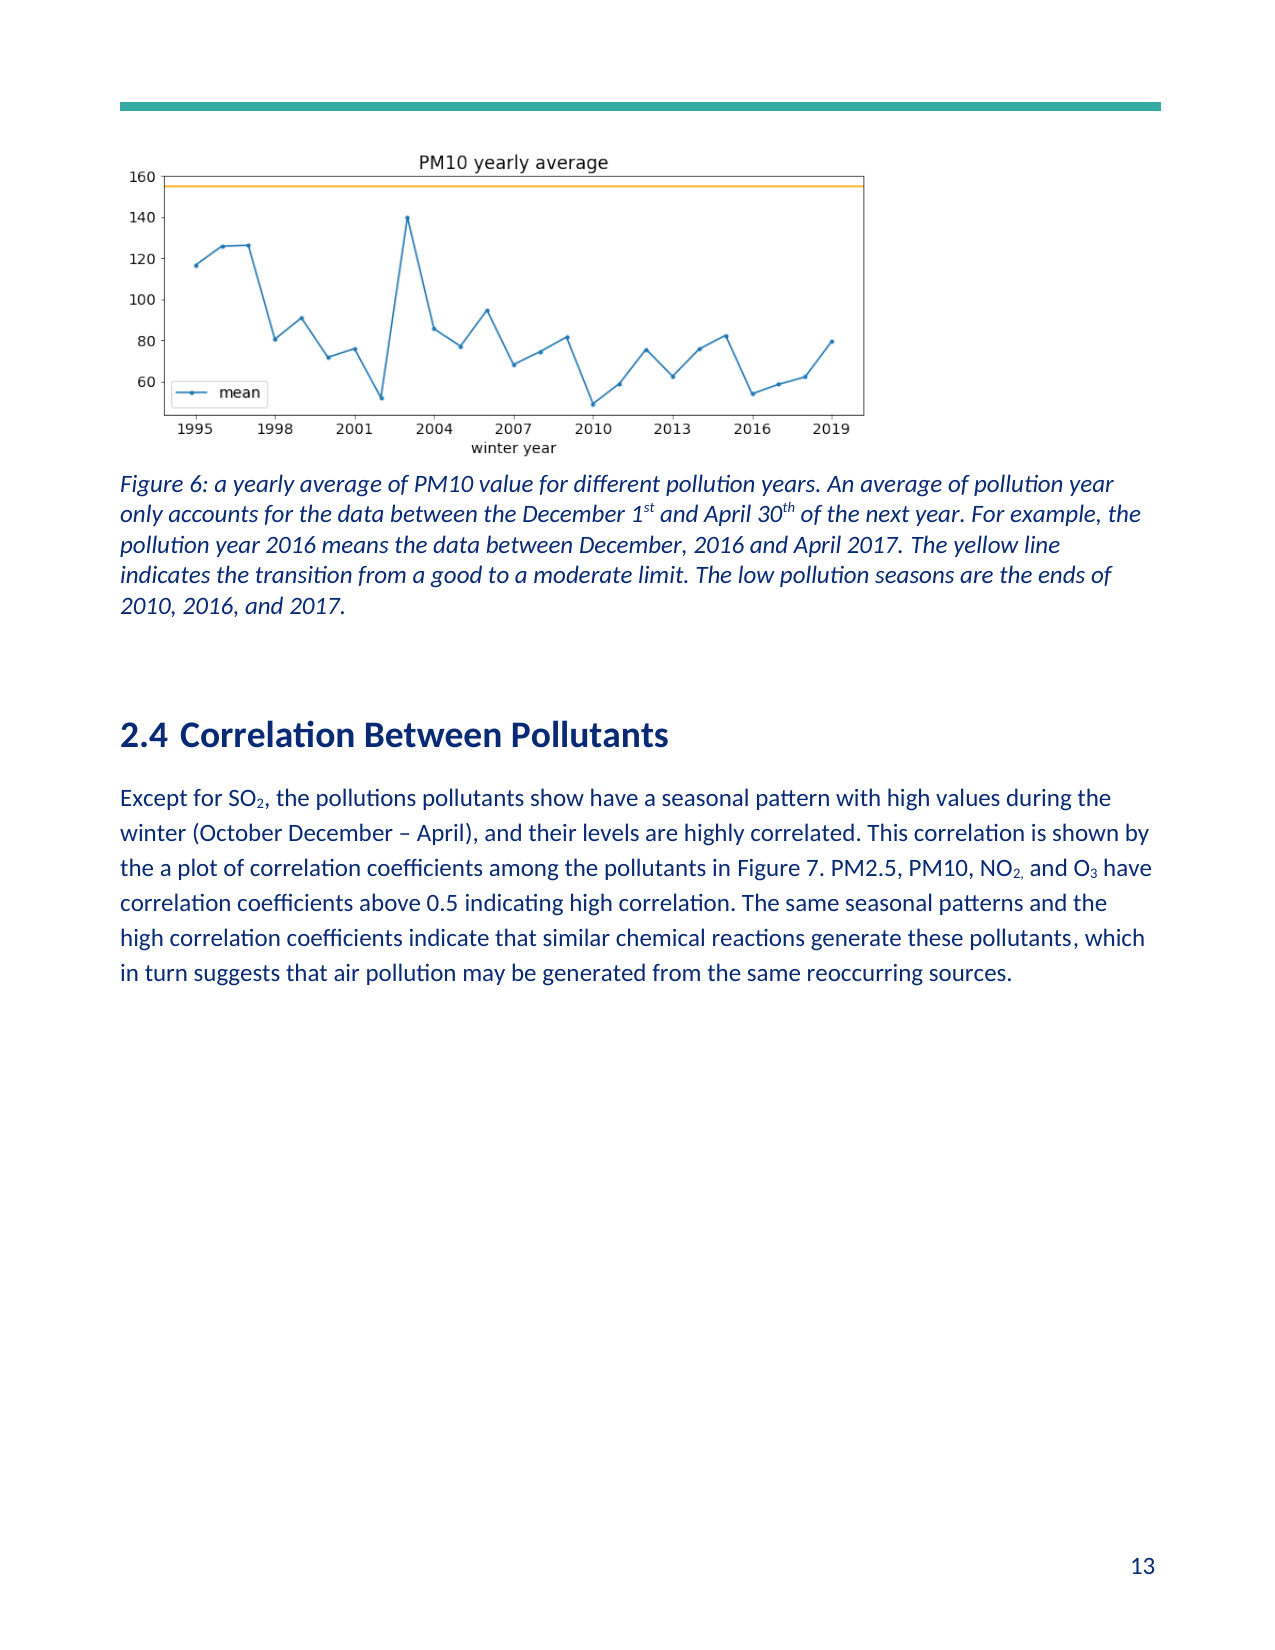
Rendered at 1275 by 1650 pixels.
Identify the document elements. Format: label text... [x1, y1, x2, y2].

text Except for SO2, the a seasonal pattern with high value during winter (– April), and their levels are highly correlated. This is shown by plot of correlation coefficients among the pollutants in Figure 7. PM2.5, PM10, NO2, and O3 have correlation coefficients above 0.5. The same seasonal patterns and the high correlation coefficients indicate that similar chemical reactions generate these pollutants, which in turn suggests that air pollution may be generated from the same reoccurring sources. [120, 782, 1155, 988]
picture [120, 146, 871, 464]
subtitle Correlation Between Pollutants [120, 711, 1155, 757]
